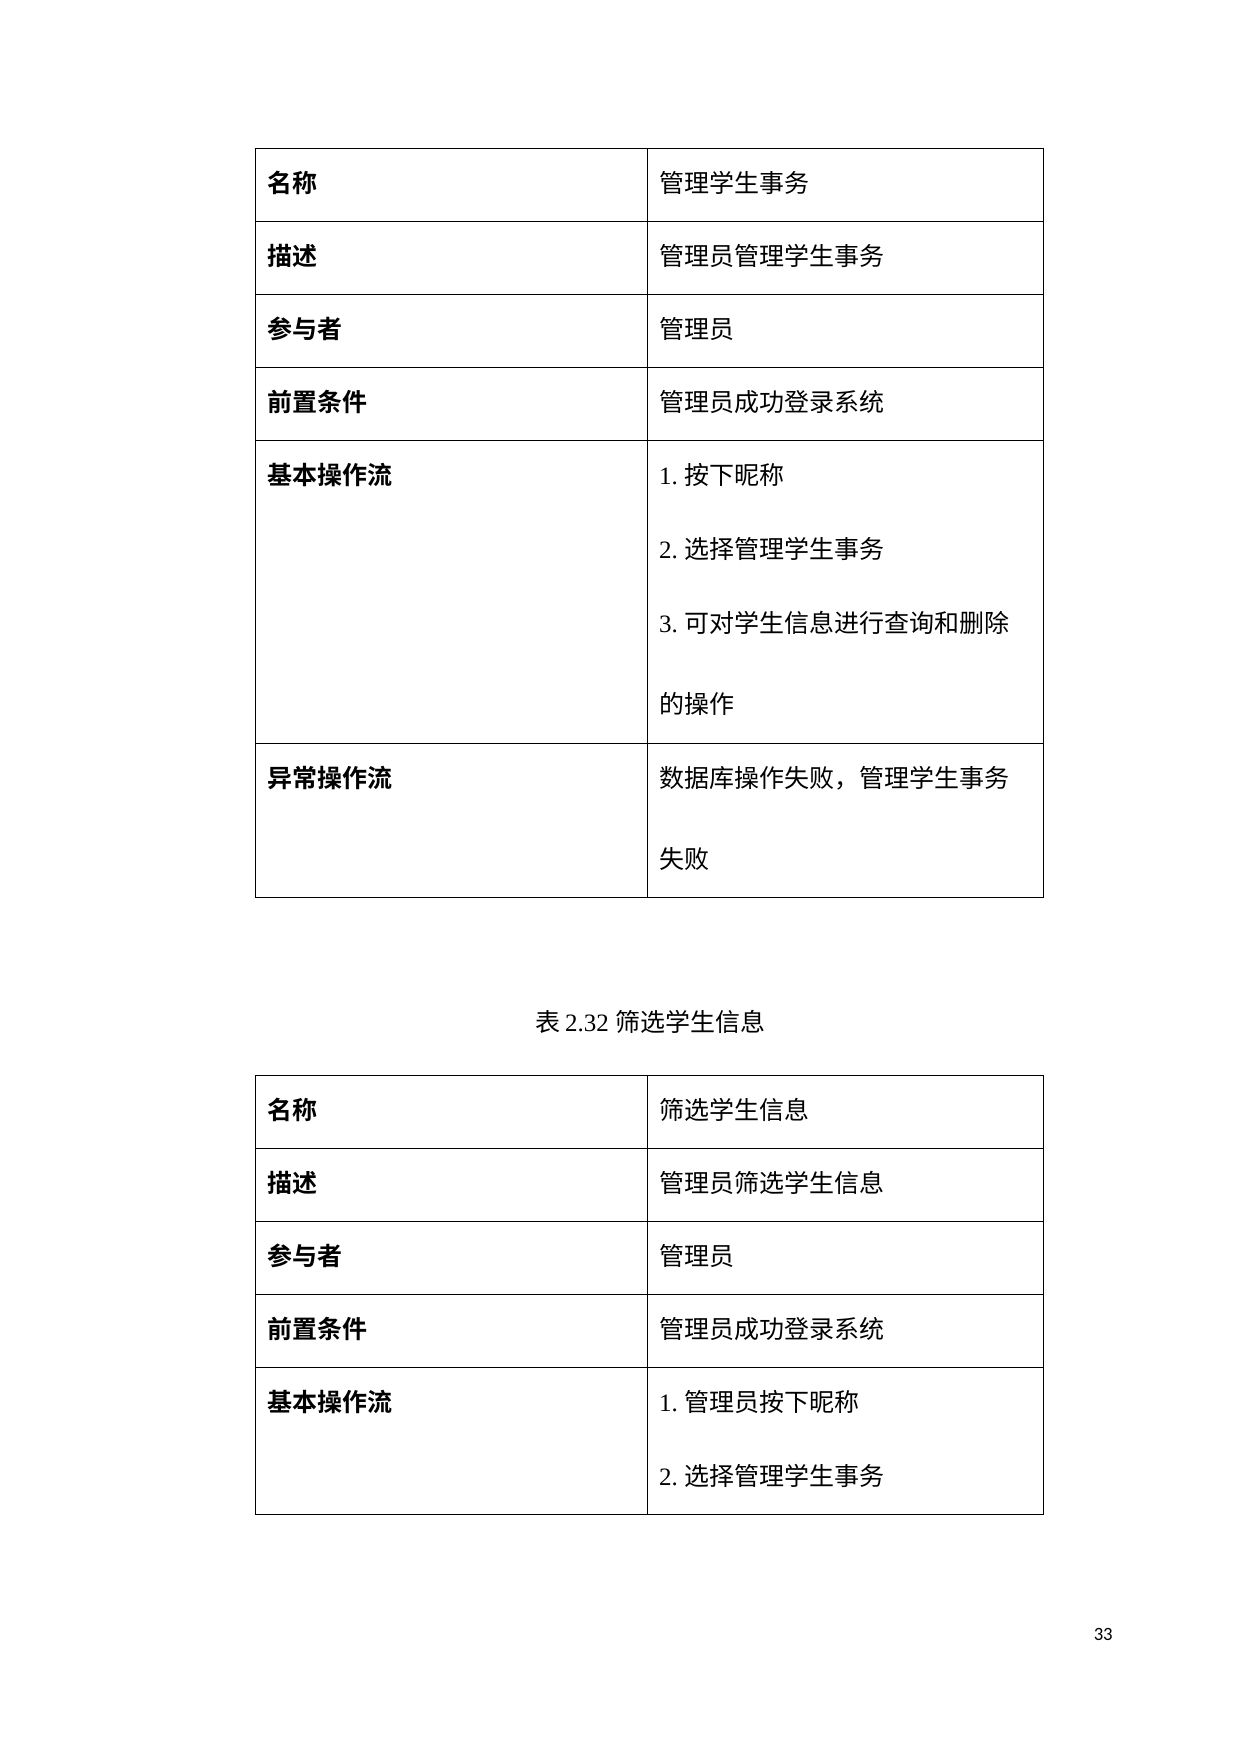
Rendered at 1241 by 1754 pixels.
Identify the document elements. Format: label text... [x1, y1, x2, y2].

table_cell 管理员成功登录系统 [648, 368, 1043, 440]
table_cell 异常操作流 [256, 744, 647, 897]
table_header 管理学生事务 [648, 149, 1043, 221]
table_cell 描述 [256, 1149, 647, 1221]
table_cell 管理员 [648, 1222, 1043, 1294]
table_cell 参与者 [256, 1222, 647, 1294]
text 表2.32 筛选学生信息 [177, 988, 1122, 1053]
table_cell 前置条件 [256, 368, 647, 440]
table_header 名称 [256, 1076, 647, 1148]
table_cell 参与者 [256, 295, 647, 367]
table_header 筛选学生信息 [648, 1076, 1043, 1148]
table_cell 数据库操作失败，管理学生事务失败 [648, 744, 1043, 897]
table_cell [648, 1368, 1043, 1514]
table_cell 前置条件 [256, 1295, 647, 1367]
table_cell 管理员 [648, 295, 1043, 367]
table_cell 基本操作流 [256, 1368, 647, 1514]
table_cell 基本操作流 [256, 441, 647, 743]
table_header 名称 [256, 149, 647, 221]
table_cell 管理员筛选学生信息 [648, 1149, 1043, 1221]
table_cell 按下昵称 选择管理学生事务 可对学生信息进行查询和删除的操作 [648, 441, 1043, 743]
table_cell 描述 [256, 222, 647, 294]
table_cell 管理员管理学生事务 [648, 222, 1043, 294]
table_cell 管理员成功登录系统 [648, 1295, 1043, 1367]
